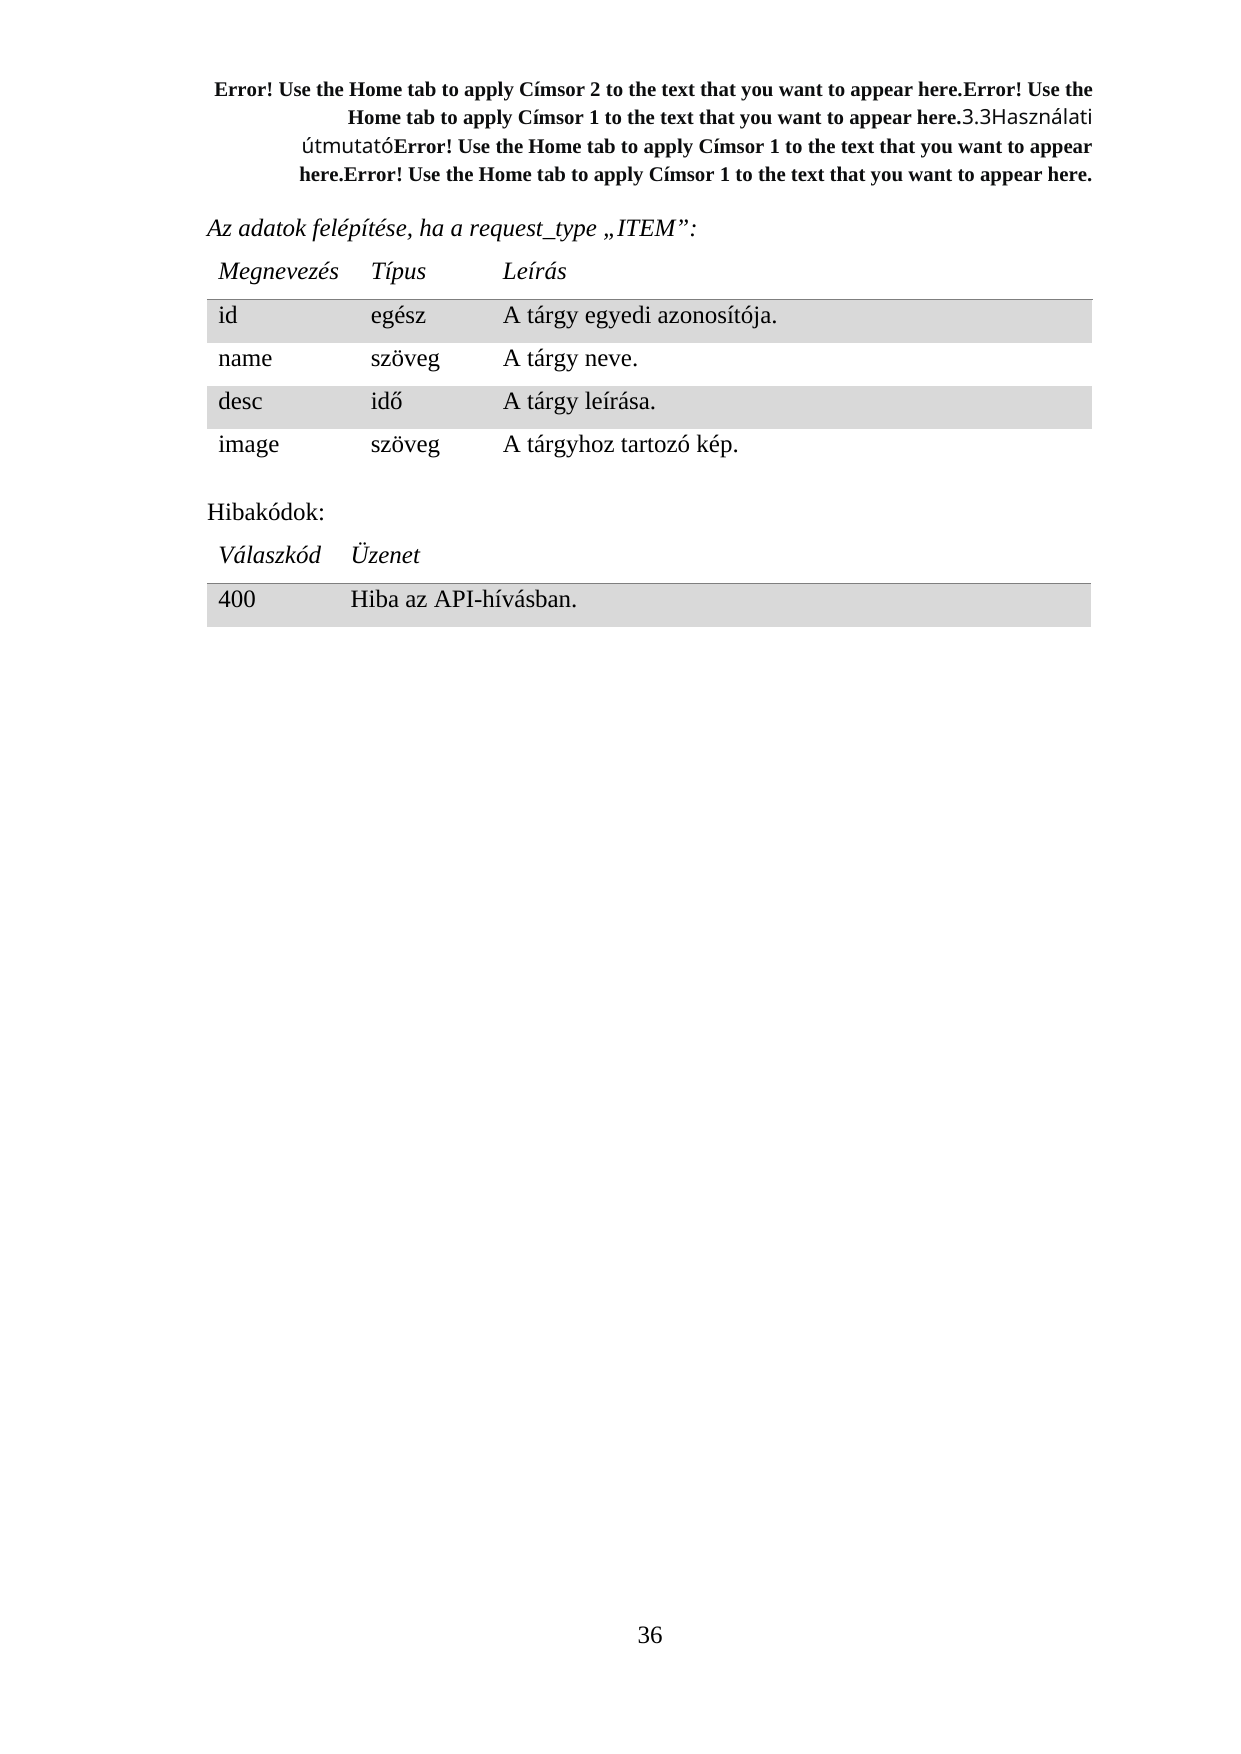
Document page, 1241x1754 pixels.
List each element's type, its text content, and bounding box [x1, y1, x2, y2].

table_cell id [207, 300, 359, 343]
table_header Típus [359, 256, 491, 299]
table_header Leírás [491, 256, 1092, 299]
table_cell desc [207, 386, 359, 429]
table_cell 400 [207, 584, 339, 627]
table_header Megnevezés [207, 256, 359, 299]
table_cell idő [359, 386, 491, 429]
text Hibakódok: [207, 497, 1092, 526]
table_cell A tárgy neve. [491, 343, 1092, 386]
table_cell Hiba az API-hívásban. [339, 584, 1091, 627]
table_cell egész [359, 300, 491, 343]
table_cell A tárgy egyedi azonosítója. [491, 300, 1092, 343]
table_cell name [207, 343, 359, 386]
table_header Üzenet [339, 540, 1091, 583]
table_cell szöveg [359, 343, 491, 386]
table_header Válaszkód [207, 540, 339, 583]
table_cell szöveg [359, 429, 491, 472]
table_cell A tárgyhoz tartozó kép. [491, 429, 1092, 472]
table_cell image [207, 429, 359, 472]
text Az adatok felépítése, ha a request_type „ITEM”: [207, 213, 1092, 241]
table_cell A tárgy leírása. [491, 386, 1092, 429]
